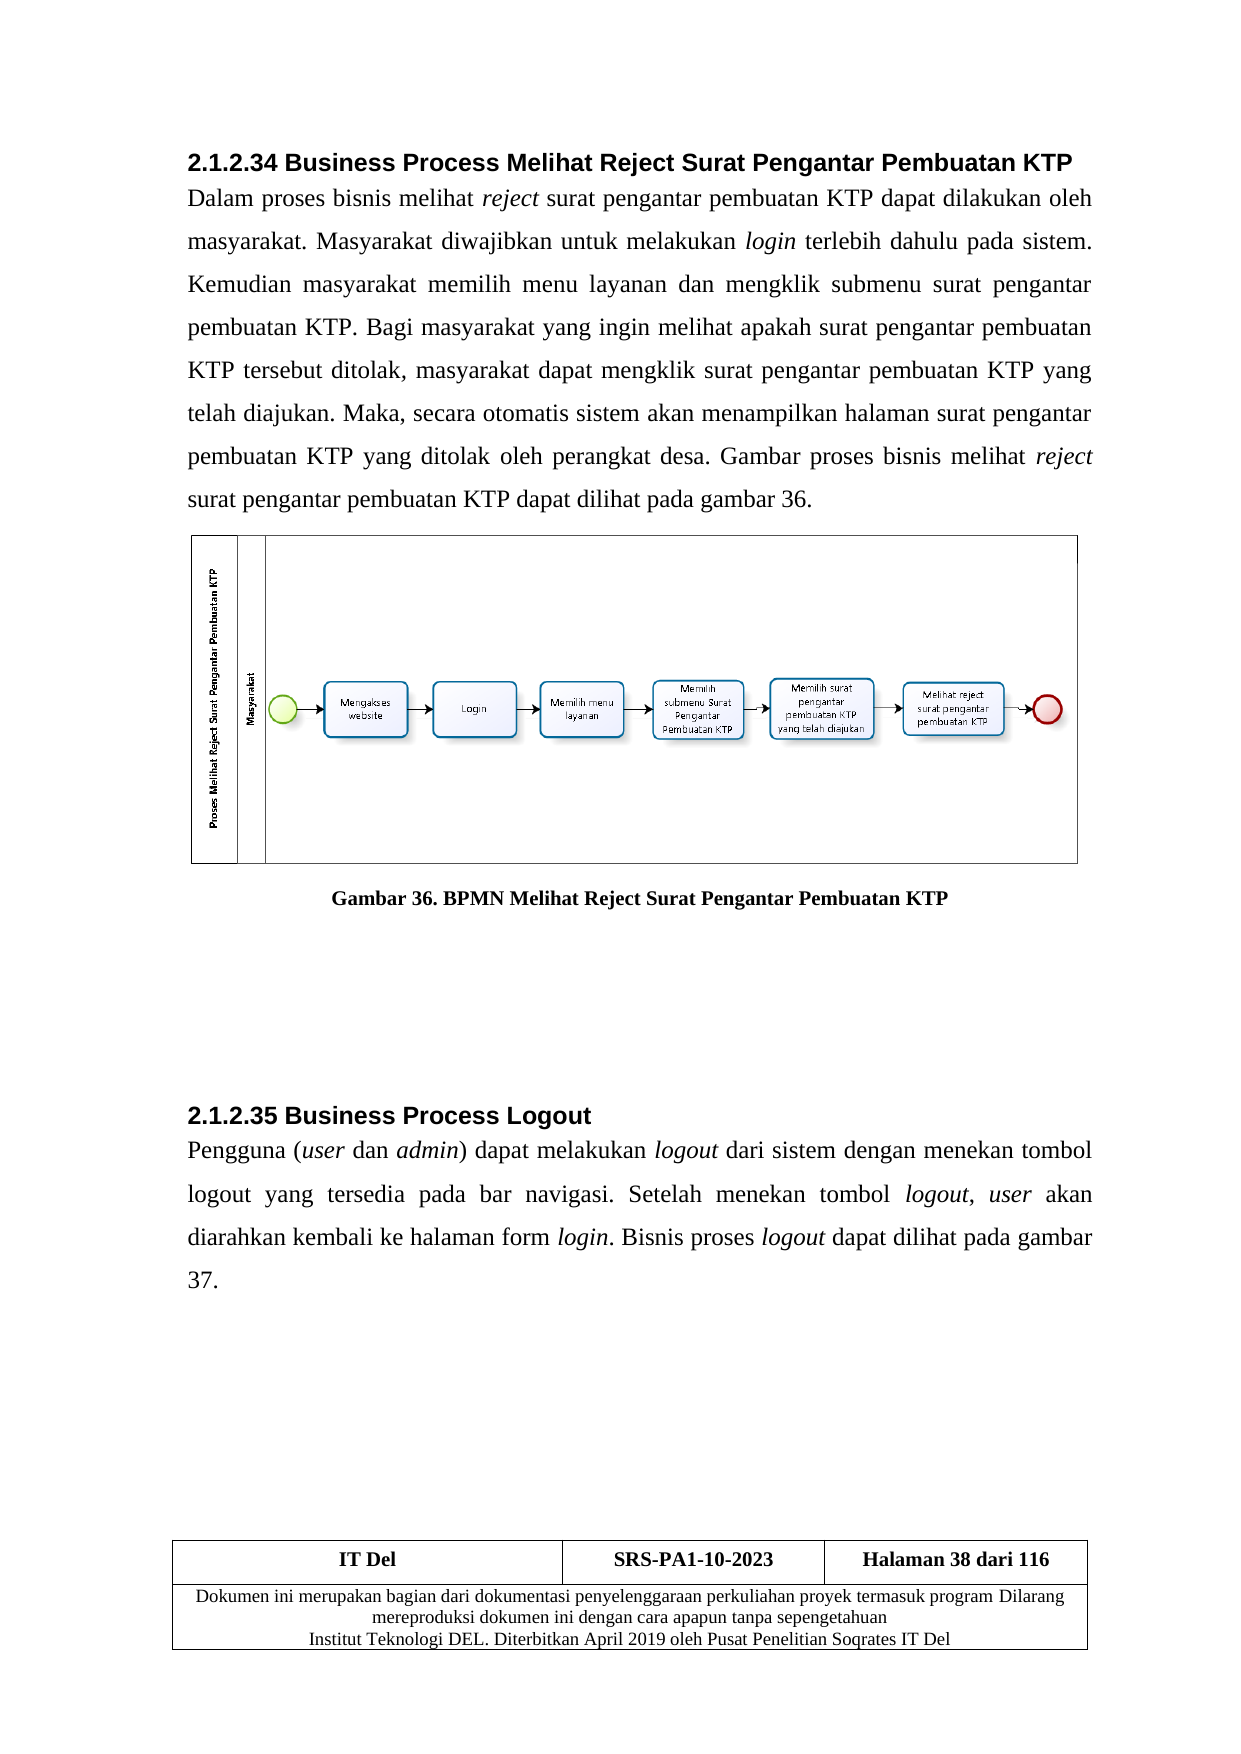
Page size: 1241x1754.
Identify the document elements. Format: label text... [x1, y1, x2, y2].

text Gambar 36. BPMN Melihat Reject Surat Pengantar Pembuatan KTP [187, 886, 1092, 910]
subtitle 2.1.2.34 Business Process Melihat Reject Surat Pengantar Pembuatan KTP [187, 148, 1092, 176]
picture [187, 527, 1087, 872]
subtitle 2.1.2.35 Business Process Logout [187, 1101, 1092, 1129]
text Pengguna (user dan admin) dapat melakukan logout dari sistem dengan menekan tombol logout yang tersedia pada bar navigasi. Setelah menekan tombol logout, user akan diarahkan kembali ke halaman form login. Bisnis proses logout dapat dilihat pada gambar 37. [187, 1136, 1092, 1294]
text Dalam proses bisnis melihat reject surat pengantar pembuatan KTP dapat dilakukan oleh masyarakat. Masyarakat diwajibkan untuk melakukan login terlebih dahulu pada sistem. Kemudian masyarakat memilih menu layanan dan mengklik submenu surat pengantar pembuatan KTP. Bagi masyarakat yang ingin melihat apakah surat pengantar pembuatan KTP tersebut ditolak, masyarakat dapat mengklik surat pengantar pembuatan KTP yang telah diajukan. Maka, secara otomatis sistem akan menampilkan halaman surat pengantar pembuatan KTP yang ditolak oleh perangkat desa. Gambar proses bisnis melihat reject surat pengantar pembuatan KTP dapat dilihat pada gambar 36. [187, 183, 1092, 513]
